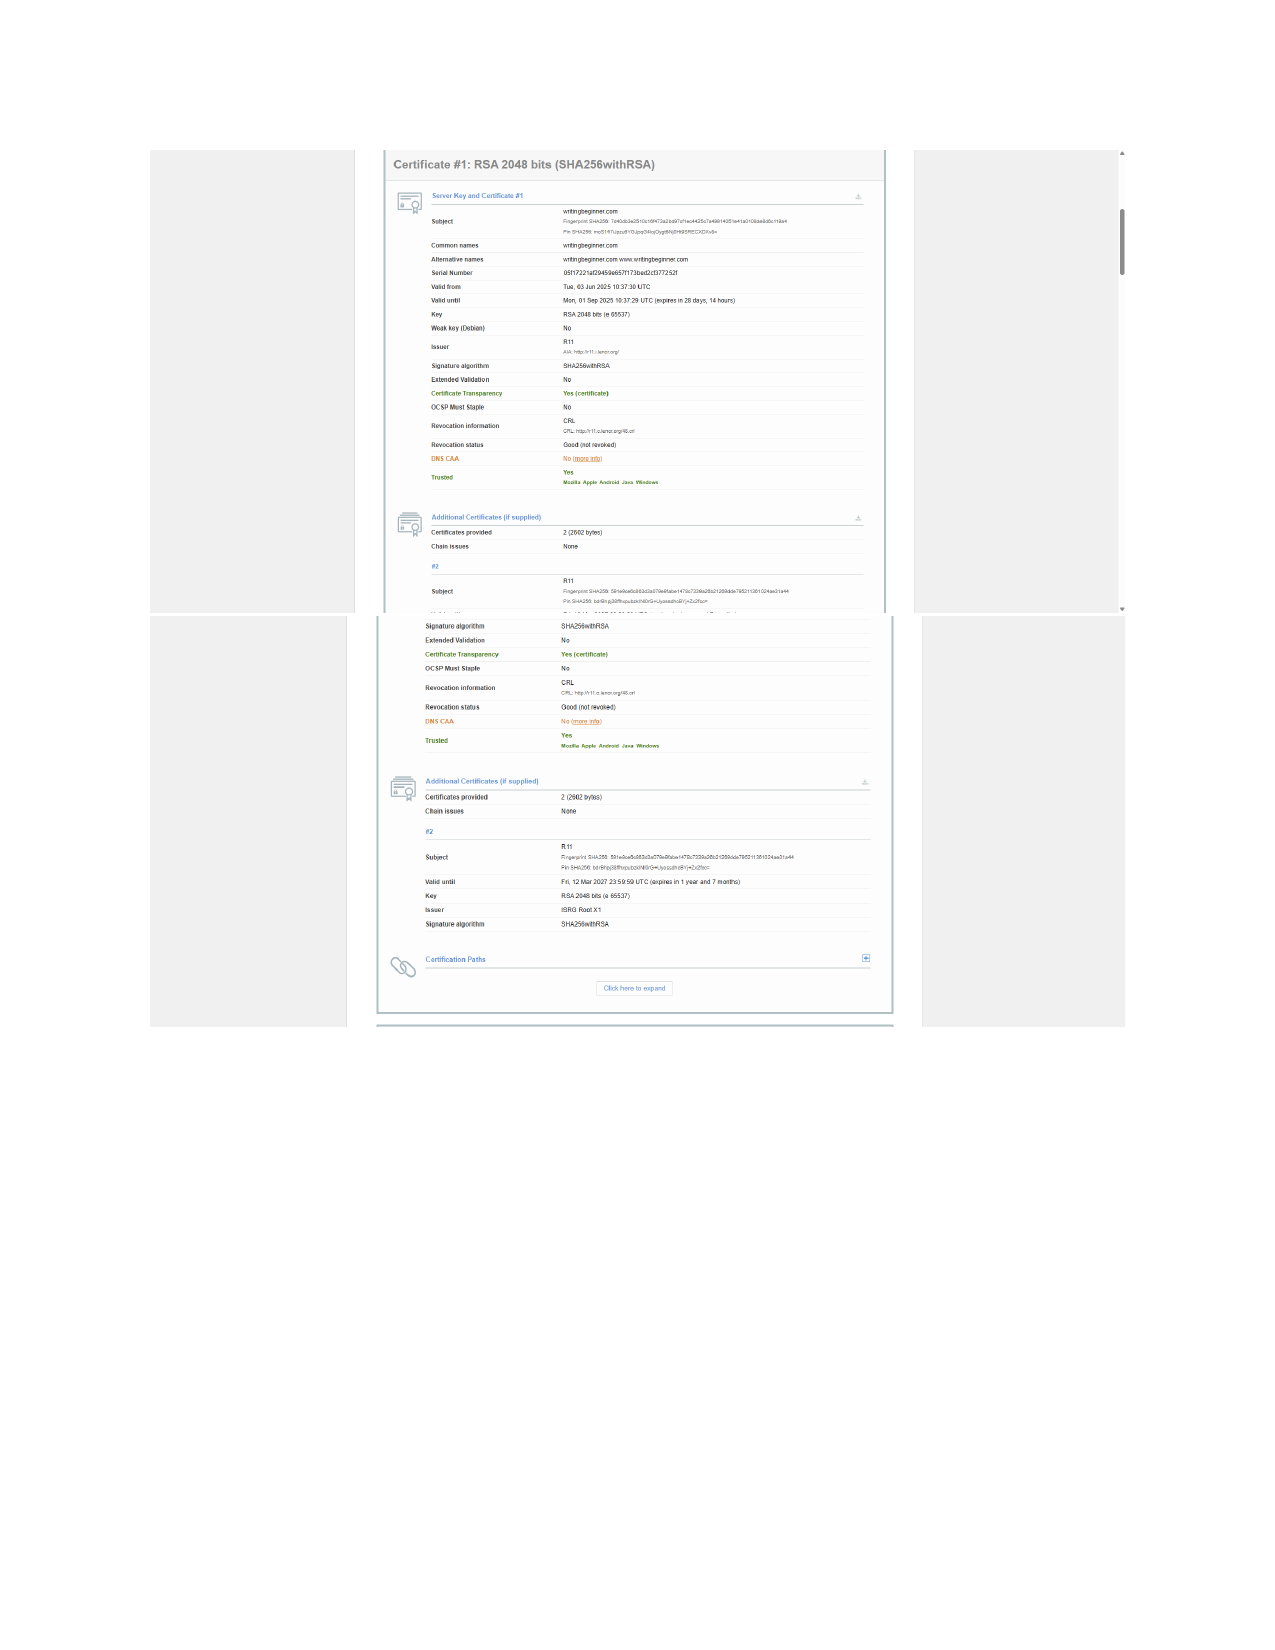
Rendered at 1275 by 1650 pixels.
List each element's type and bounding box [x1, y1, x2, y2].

picture [150, 150, 1125, 613]
picture [150, 616, 1125, 1027]
